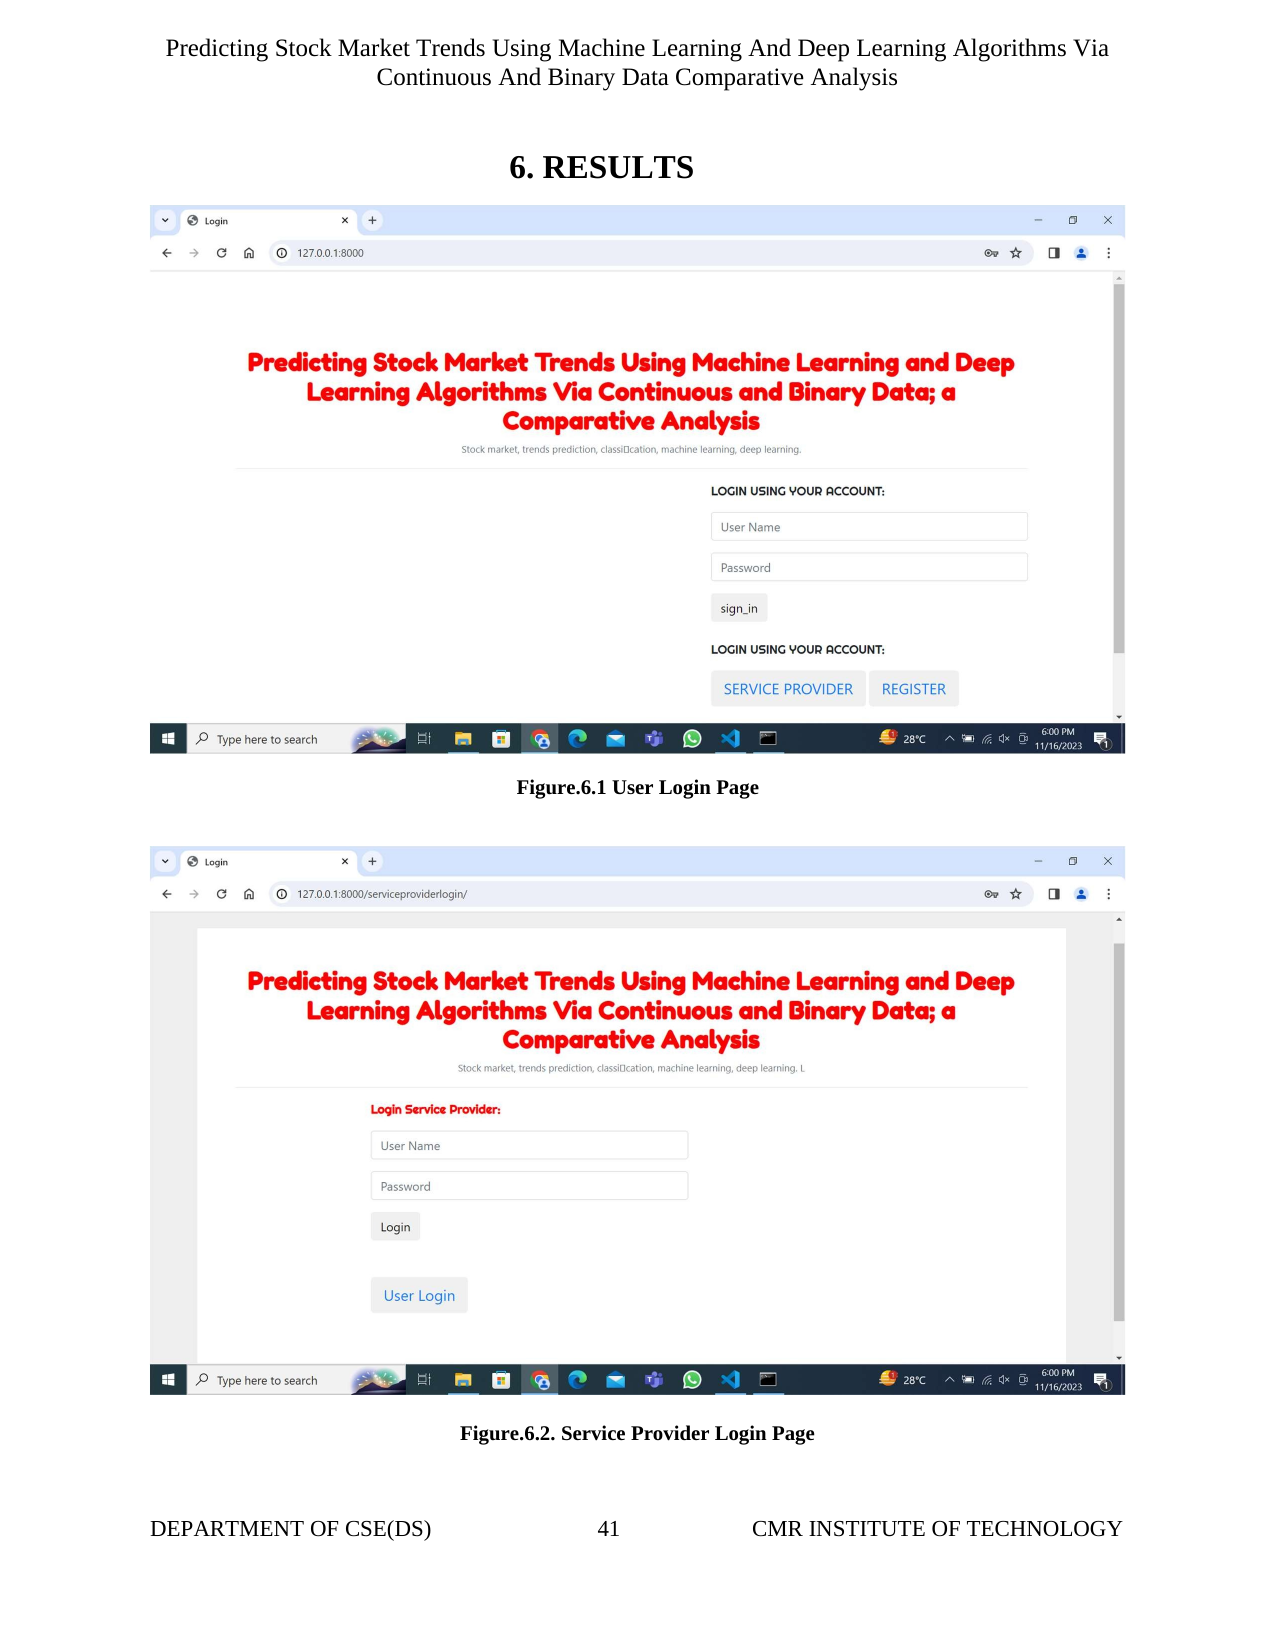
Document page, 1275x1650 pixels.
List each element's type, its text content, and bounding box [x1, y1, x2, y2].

subtitle RESULTS [509, 148, 1275, 186]
picture [149, 205, 1126, 754]
text Figure.6.1 User Login Page [374, 754, 901, 799]
picture [149, 846, 1126, 1395]
text Figure.6.2. Service Provider Login Page [374, 1421, 901, 1444]
